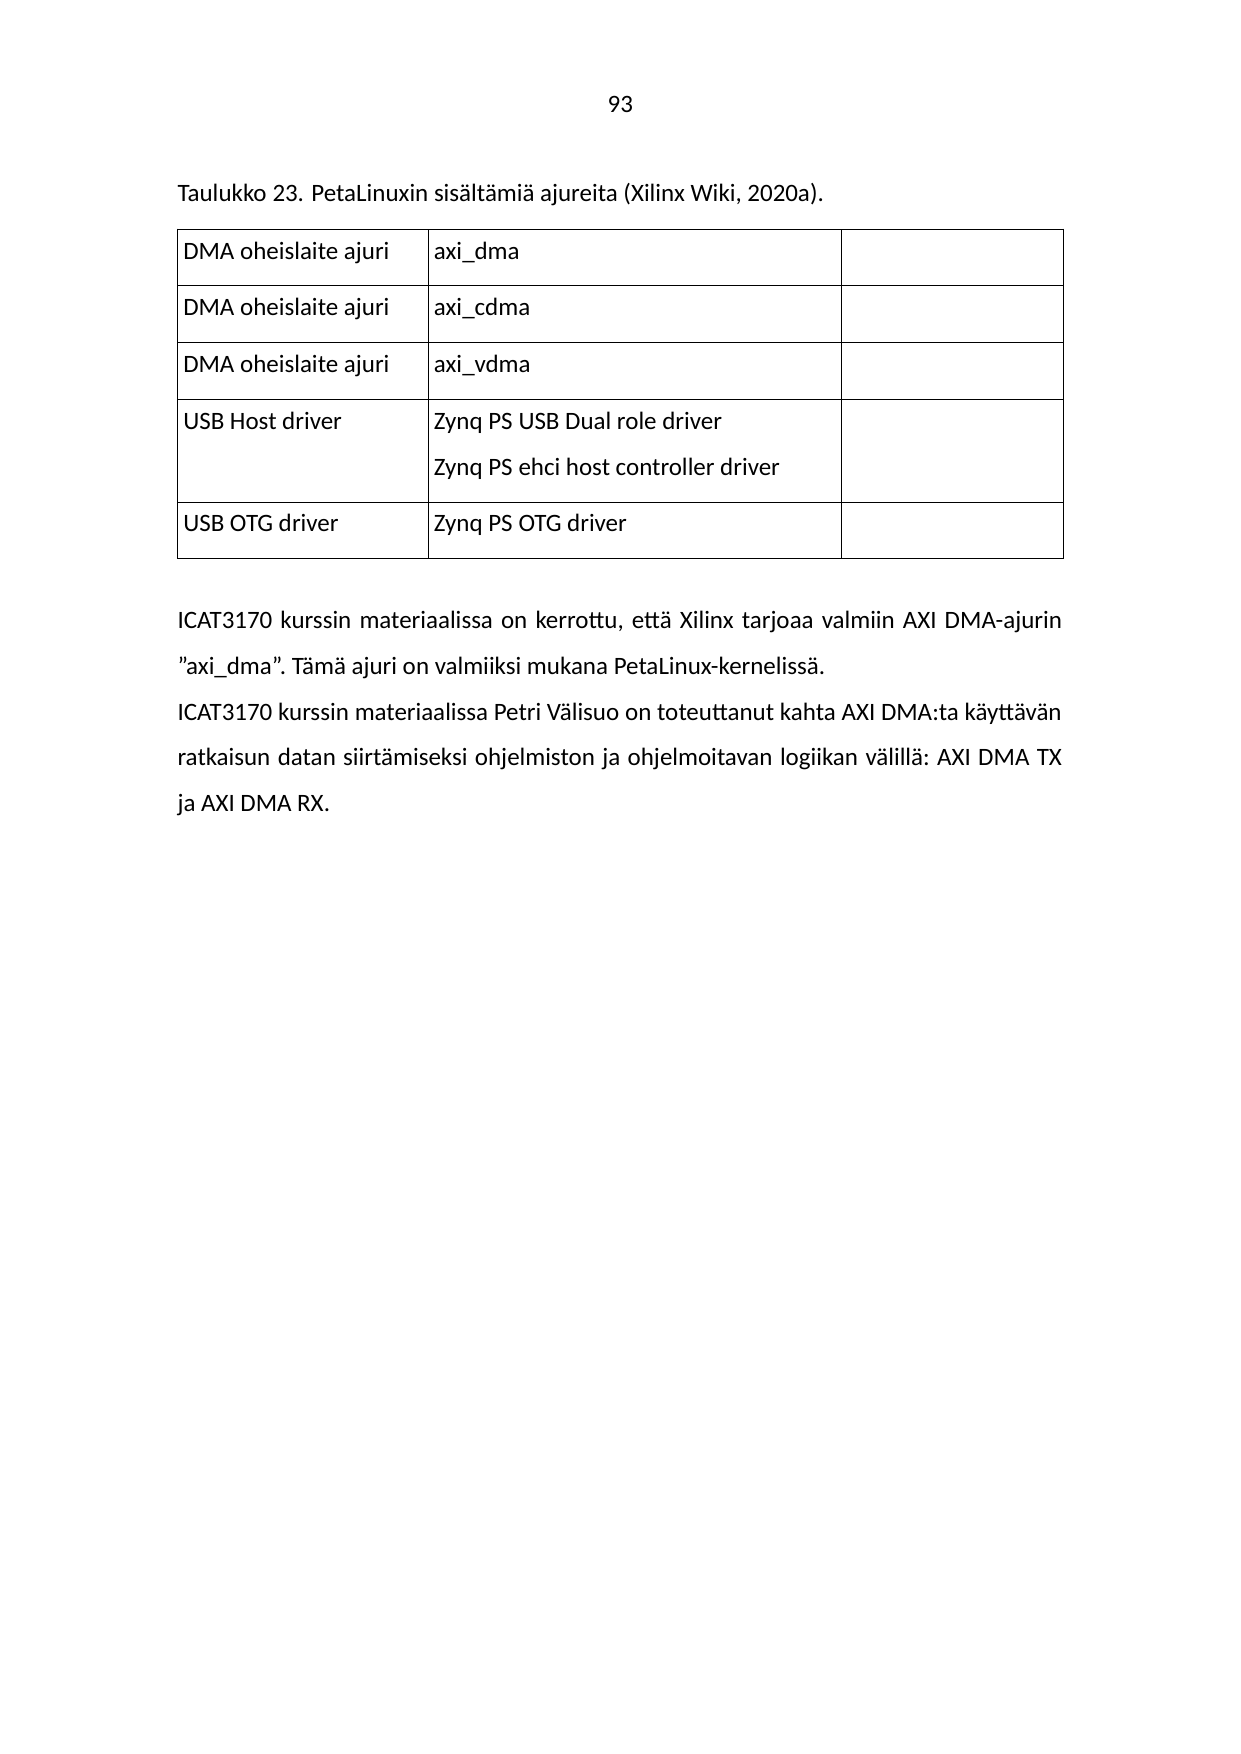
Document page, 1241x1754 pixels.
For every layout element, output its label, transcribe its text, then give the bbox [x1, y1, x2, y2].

table_cell USB OTG driver [178, 503, 428, 558]
table_cell [842, 343, 1063, 399]
table_cell axi_cdma [429, 286, 841, 342]
table_cell USB Host driver [178, 400, 428, 501]
text ICAT3170 kurssin materiaalissa on kerrottu, että Xilinx tarjoaa valmiin AXI DMA-ajurin ”axi_dma”. Tämä ajuri on valmiiksi mukana PetaLinux-kernelissä. [177, 604, 1063, 681]
table_cell DMA oheislaite ajuri [178, 286, 428, 342]
table_cell axi_vdma [429, 343, 841, 399]
table_header [842, 230, 1063, 285]
table_header axi_dma [429, 230, 841, 285]
text ICAT3170 kurssin materiaalissa Petri Välisuo on toteuttanut kahta AXI DMA:ta käyttävän ratkaisun datan siirtämiseksi ohjelmiston ja ohjelmoitavan logiikan välillä: AXI DMA TX ja AXI DMA RX. [177, 696, 1063, 818]
table_cell Zynq PS OTG driver [429, 503, 841, 558]
table_cell [842, 286, 1063, 342]
table_cell Zynq PS USB Dual role driver Zynq PS ehci host controller driver [429, 400, 841, 501]
table_cell DMA oheislaite ajuri [178, 343, 428, 399]
table_cell [842, 503, 1063, 558]
table_cell [842, 400, 1063, 501]
text Taulukko 23. PetaLinuxin sisältämiä ajureita (Xilinx Wiki, 2020a). [177, 177, 1063, 208]
table_header DMA oheislaite ajuri [178, 230, 428, 285]
